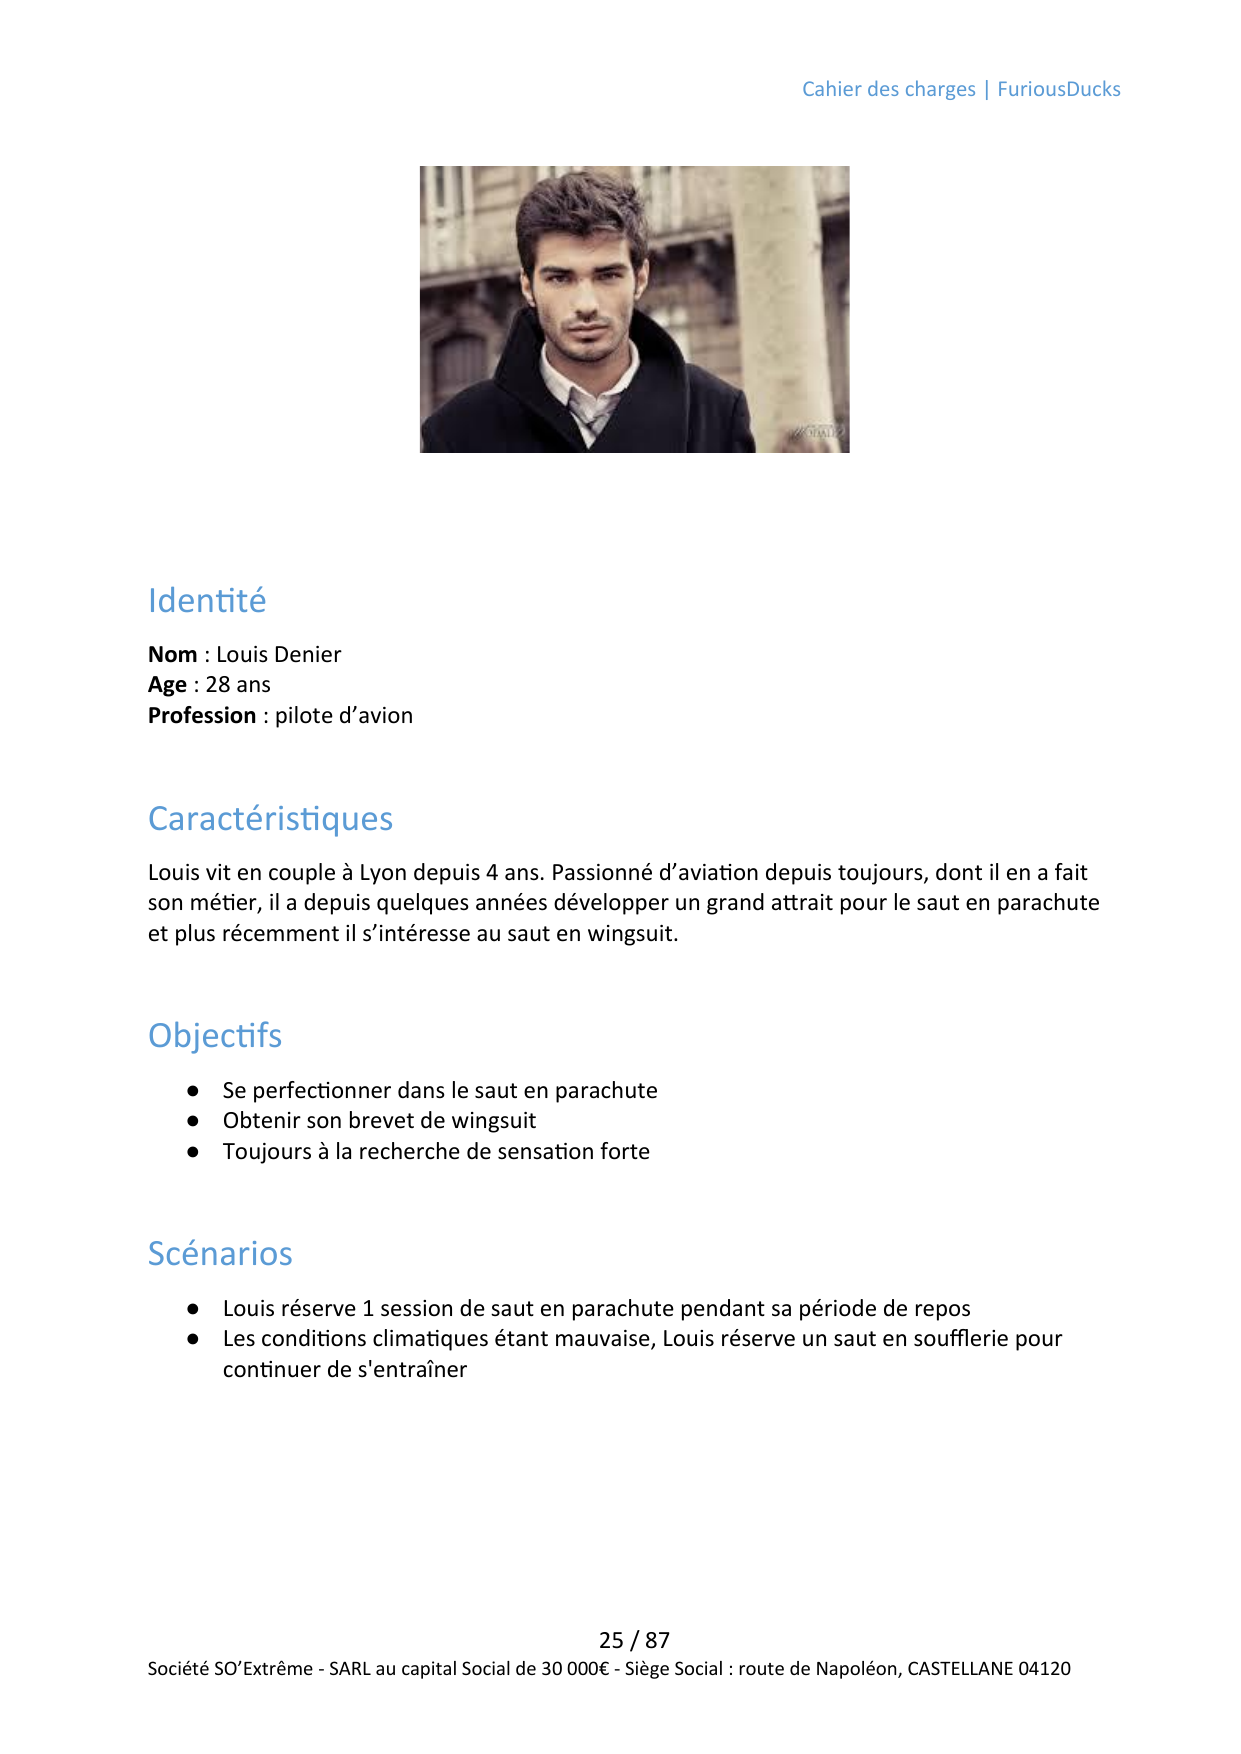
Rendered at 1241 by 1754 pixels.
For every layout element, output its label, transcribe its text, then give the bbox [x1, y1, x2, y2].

text Louis vit en couple à Lyon depuis 4 ans. Passionné d’aviation depuis toujours, dont il en a fait son métier, il a depuis quelques années développer un grand attrait pour le saut en parachute et plus récemment il s’intéresse au saut en wingsuit. [148, 856, 1121, 948]
text Scénarios [148, 1229, 1121, 1275]
list Se perfectionner dans le saut en parachute [185, 1074, 1121, 1104]
list Obtenir son brevet de wingsuit [185, 1104, 1121, 1135]
list Toujours à la recherche de sensation forte [185, 1135, 1121, 1166]
list Les conditions climatiques étant mauvaise, Louis réserve un saut en soufflerie pour continuer de s'entraîner [185, 1322, 1121, 1383]
picture [419, 166, 850, 453]
text Objectifs [148, 1011, 1121, 1057]
text Caractéristiques [148, 793, 1121, 839]
text Nom : Louis Denier Age : 28 ans Profession : pilote d’avion [148, 638, 1121, 730]
text Identité [148, 576, 1121, 621]
list Louis réserve 1 session de saut en parachute pendant sa période de repos [185, 1292, 1121, 1322]
